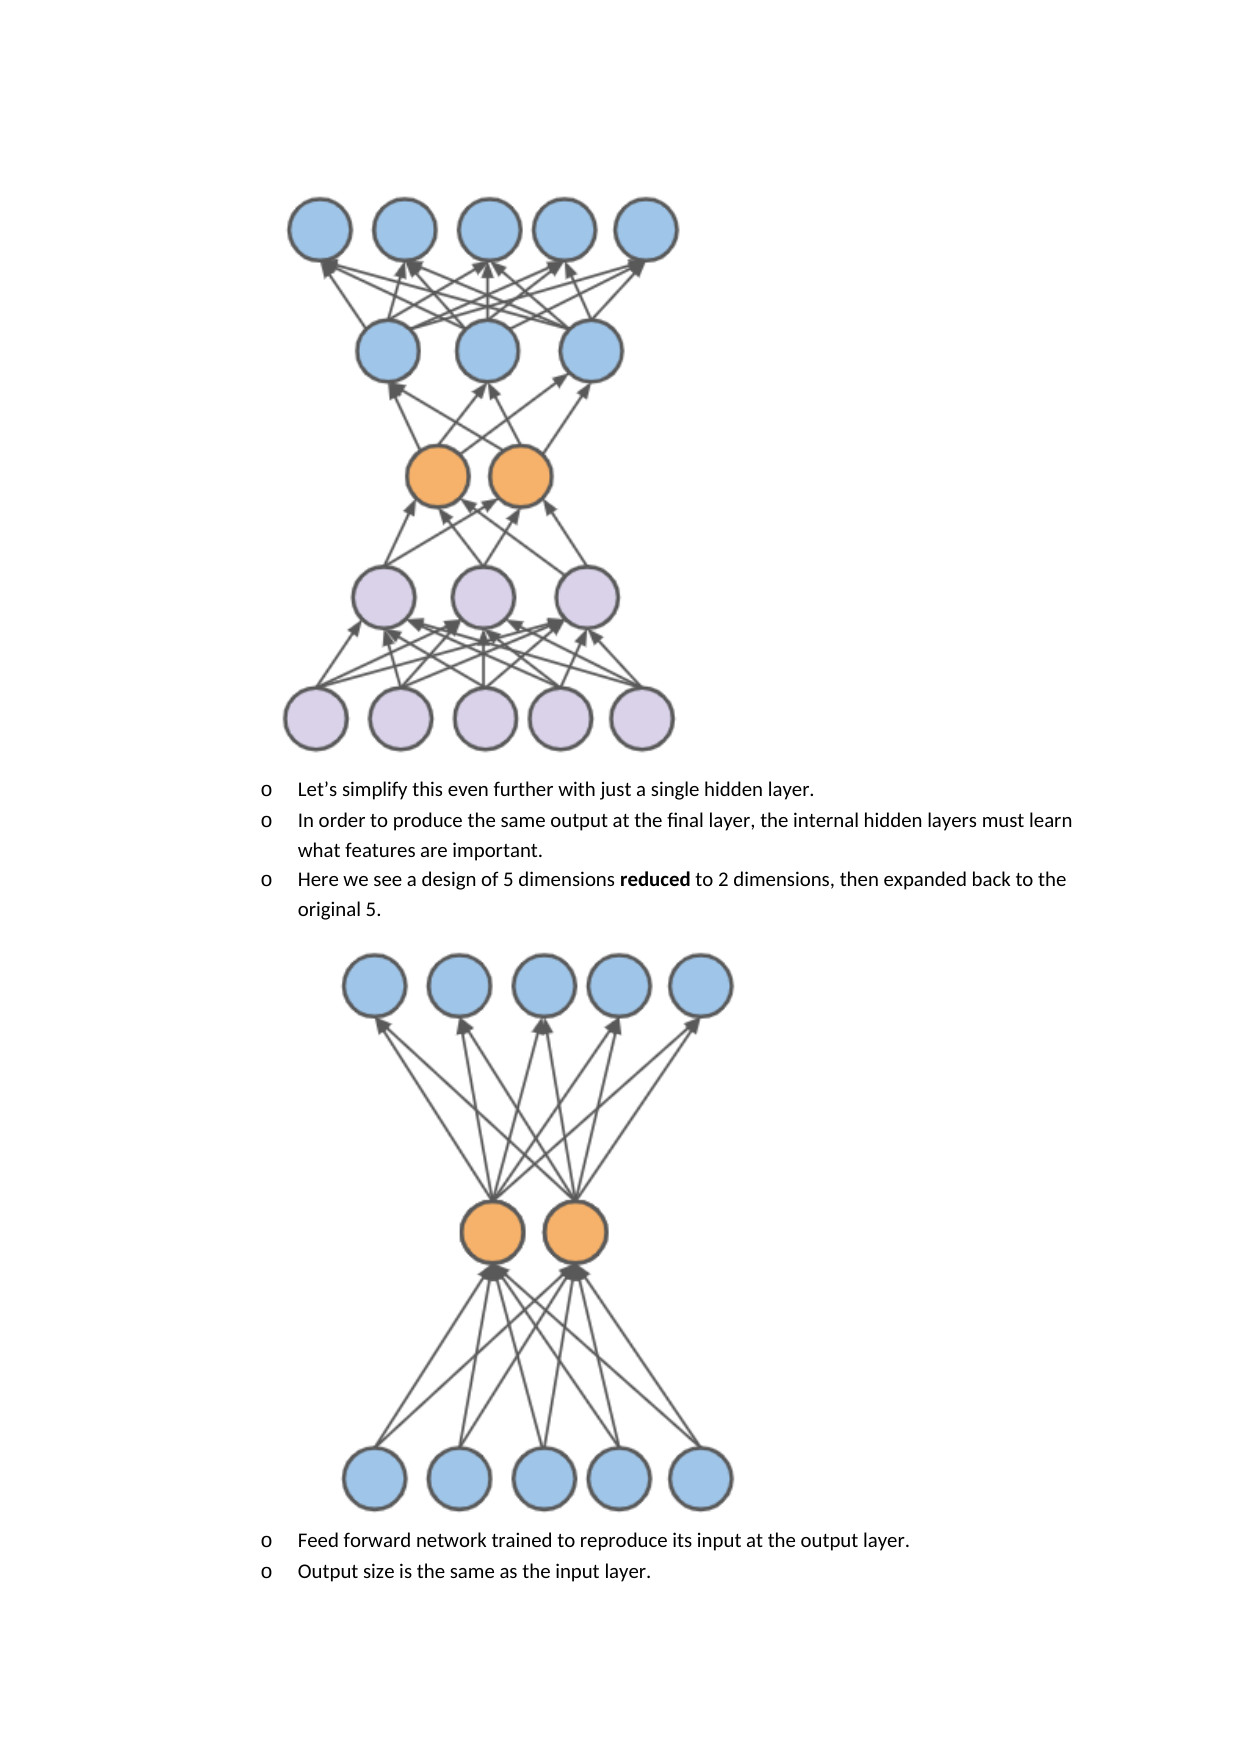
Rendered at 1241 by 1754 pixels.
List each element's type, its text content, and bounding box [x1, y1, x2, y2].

list Feed forward network trained to reproduce its input at the output layer. [260, 1528, 1093, 1554]
list In order to produce the same output at the final layer, the internal hidden layers must learn what features are important. [260, 807, 1093, 862]
list Let’s simplify this even further with just a single hidden layer. [260, 776, 1093, 803]
list Here we see a design of 5 dimensions reduced to 2 dimensions, then expanded back to the original 5. [260, 866, 1093, 922]
list Output size is the same as the input layer. [260, 1558, 1093, 1584]
picture [222, 147, 722, 773]
picture [297, 925, 772, 1524]
